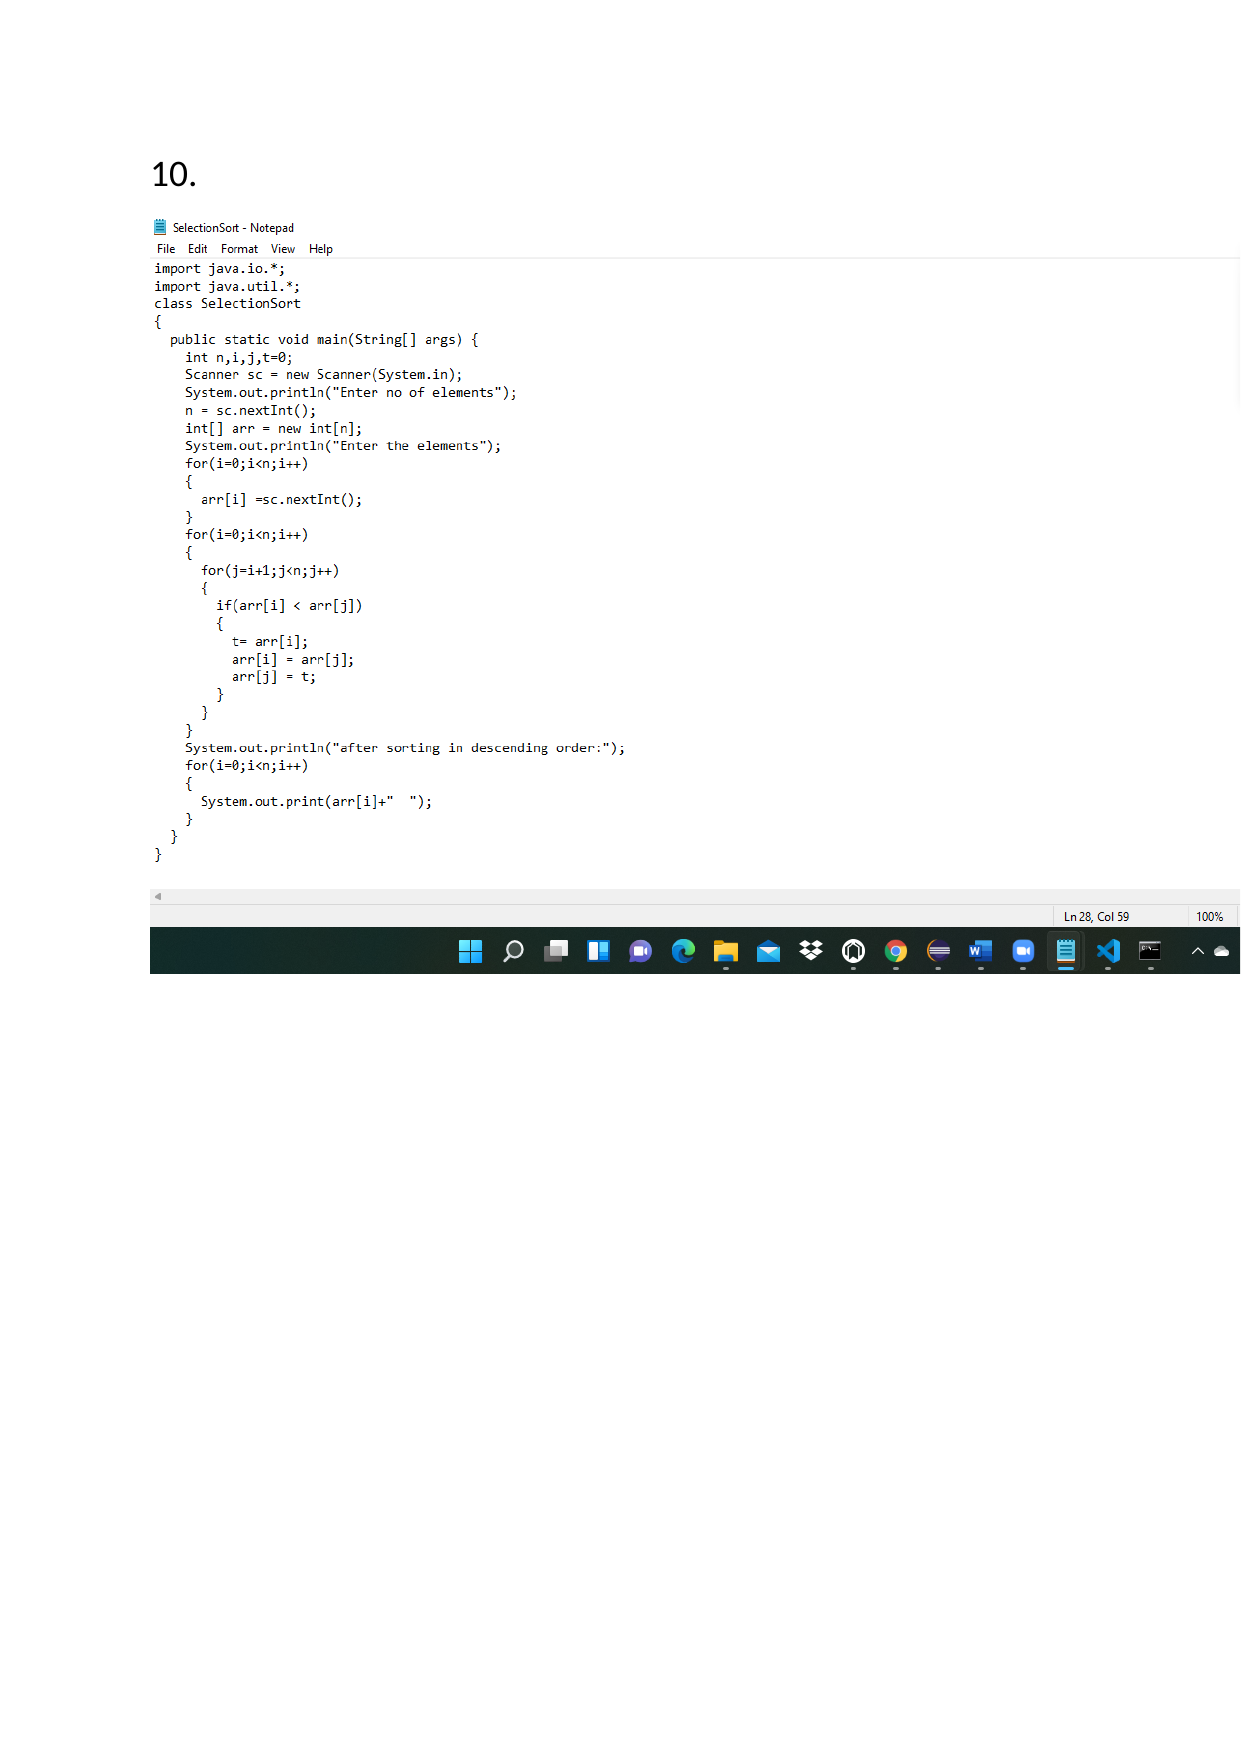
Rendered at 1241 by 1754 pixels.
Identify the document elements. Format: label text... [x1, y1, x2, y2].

text 10. [150, 150, 1090, 196]
picture [150, 216, 1241, 974]
